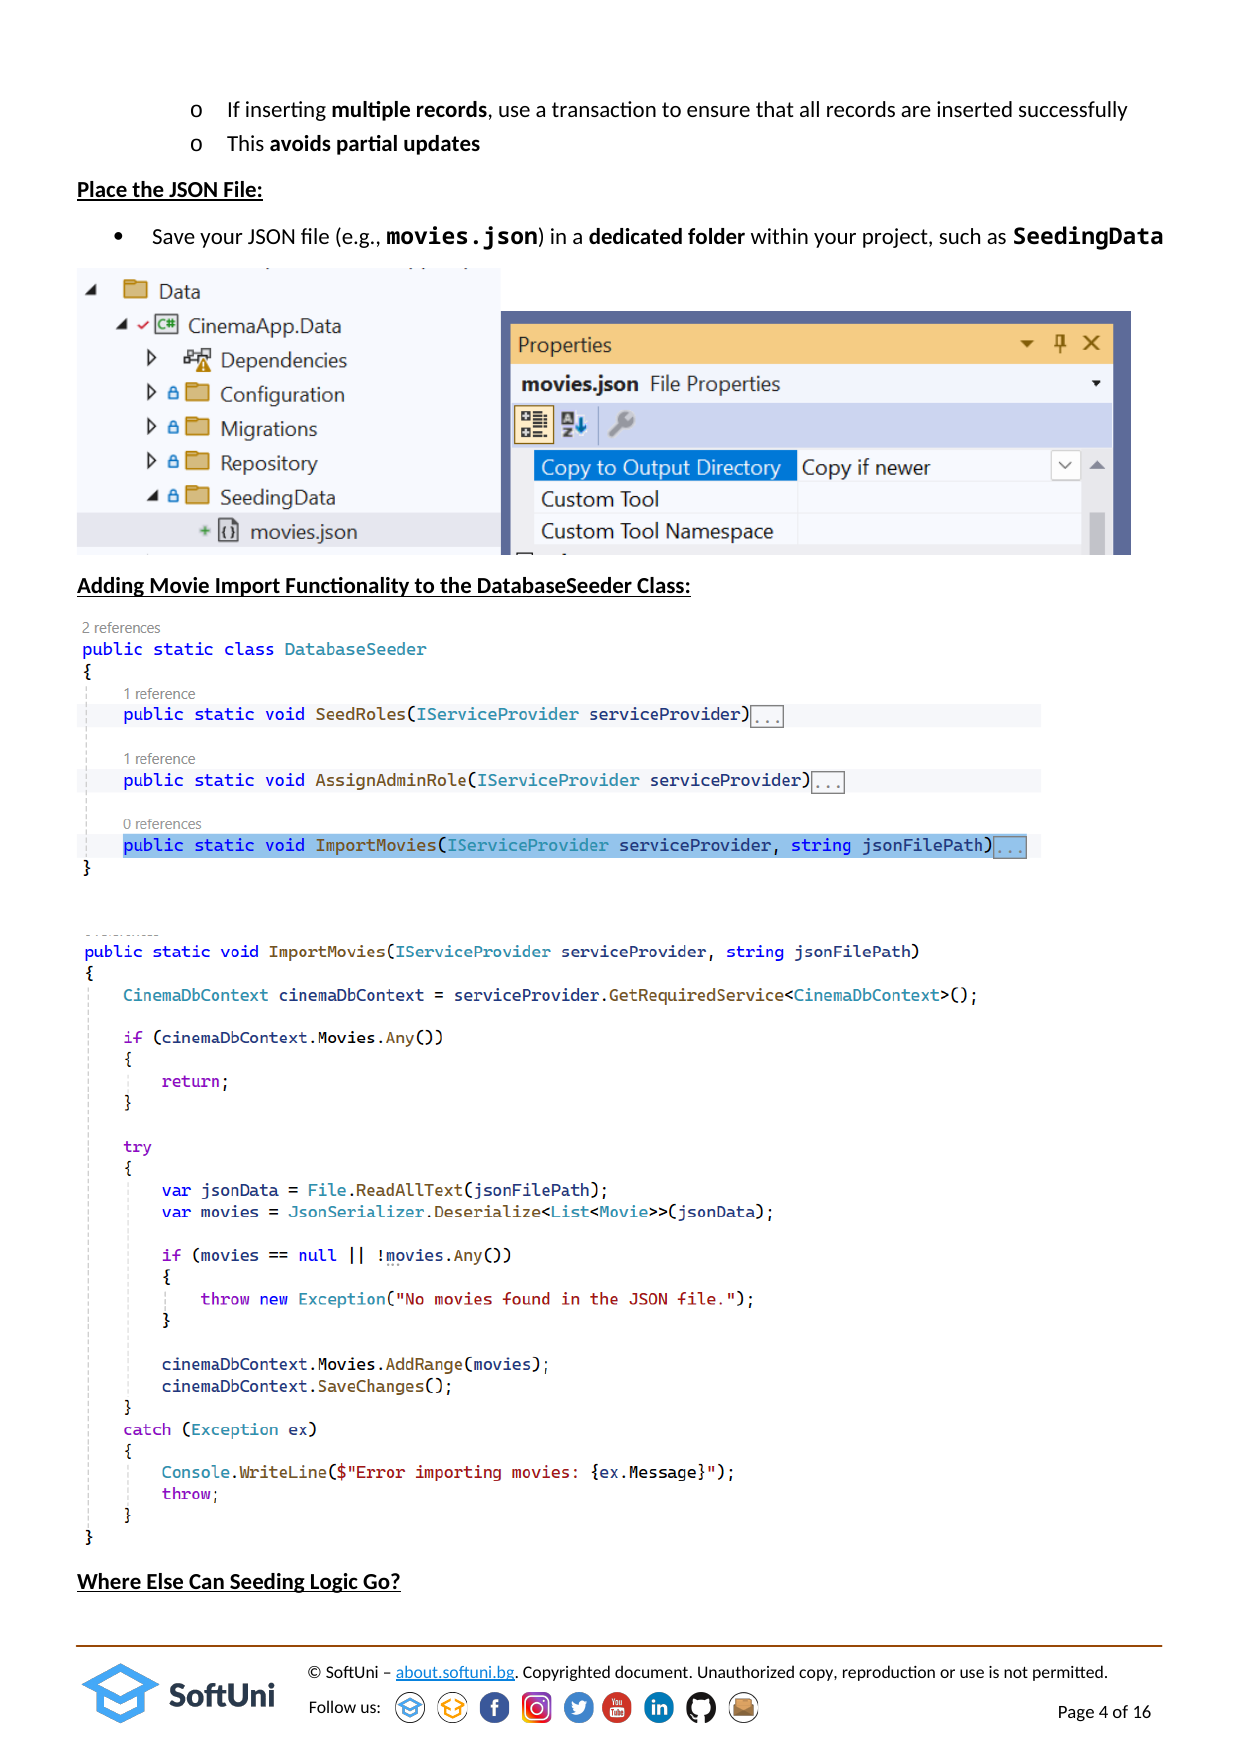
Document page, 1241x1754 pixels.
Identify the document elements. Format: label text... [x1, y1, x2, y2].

picture [437, 1692, 468, 1723]
picture [76, 616, 1042, 887]
picture [728, 1692, 759, 1723]
picture [522, 1692, 552, 1723]
picture [75, 1658, 281, 1729]
text Place the JSON File: [77, 175, 1163, 203]
text Where Else Can Seeding Logic Go? [77, 1567, 1163, 1595]
picture [686, 1692, 716, 1723]
list If inserting multiple records, use a transaction to ensure that all records are inserted successfully [189, 95, 1163, 124]
picture [665, 1714, 674, 1723]
picture [76, 268, 1131, 555]
picture [658, 1705, 667, 1714]
picture [479, 1692, 510, 1723]
picture [602, 1692, 632, 1723]
picture [395, 1692, 425, 1723]
picture [564, 1692, 594, 1723]
picture [665, 1692, 674, 1701]
list Save your JSON file (e.g., movies.json) in a dedicated folder within your project, such as SeedingData [114, 220, 1163, 251]
picture [644, 1692, 653, 1701]
list This avoids partial updates [189, 129, 1163, 158]
picture [76, 935, 998, 1551]
picture [644, 1714, 653, 1723]
text Adding Movie Import Functionality to the DatabaseSeeder Class: [77, 572, 1163, 600]
